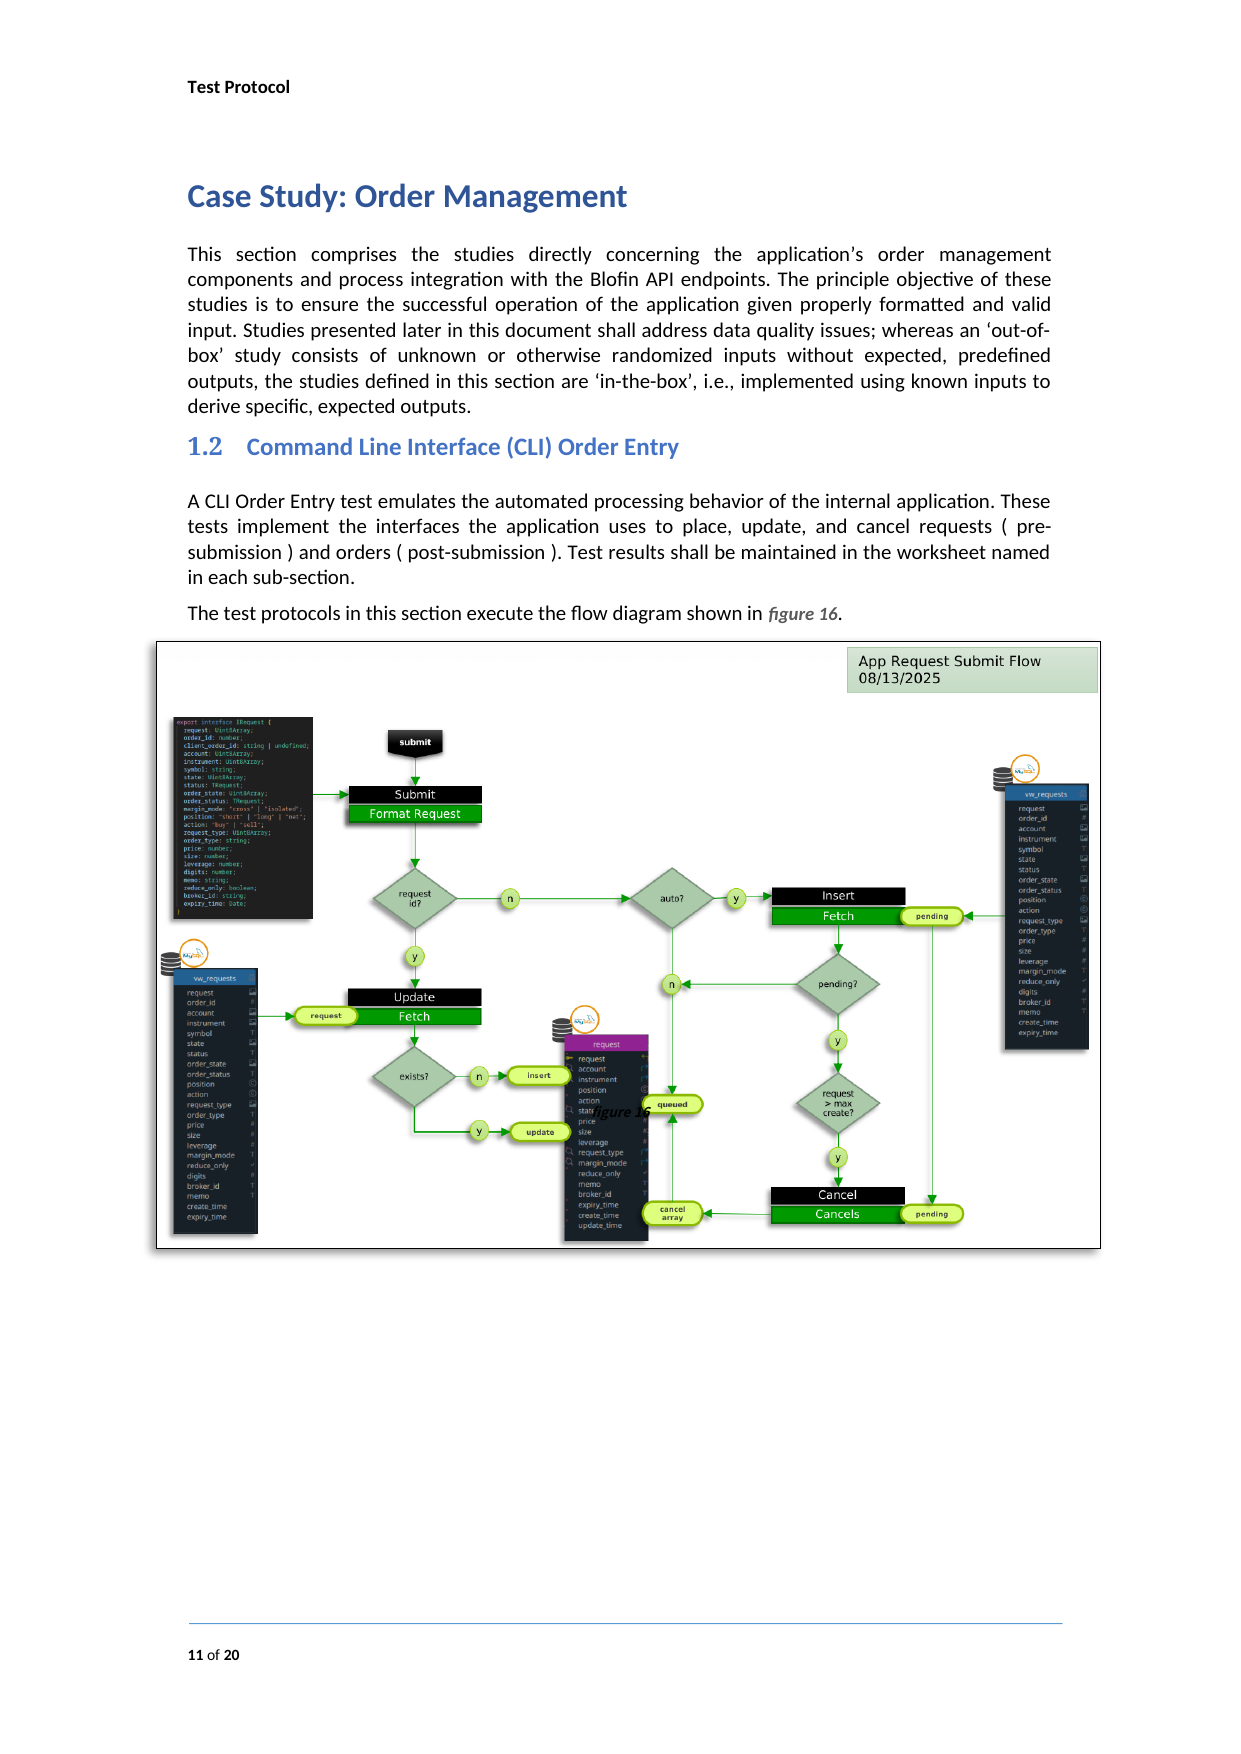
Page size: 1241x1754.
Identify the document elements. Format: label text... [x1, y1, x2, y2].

text figure 16 [187, 1102, 1053, 1121]
picture [157, 642, 1100, 1248]
subtitle Command Line Interface (CLI) Order Entry [187, 429, 1053, 463]
subtitle Case Study: Order Management [187, 175, 1053, 216]
text A CLI Order Entry test emulates the automated processing behavior of the internal application. These tests implement the interfaces the application uses to place, update, and cancel requests ( pre-submission ) and orders ( post-submission ). Test results shall be maintained in the worksheet named in each sub-section. [187, 488, 1053, 590]
text The test protocols in this section execute the flow diagram shown in figure 16. [187, 600, 1053, 626]
text This section comprises the studies directly concerning the application’s order management components and process integration with the Blofin API endpoints. The principle objective of these studies is to ensure the successful operation of the application given properly formatted and valid input. Studies presented later in this document shall address data quality issues; whereas an ‘out-of-box’ study consists of unknown or otherwise randomized inputs without expected, predefined outputs, the studies defined in this section are ‘in-the-box’, i.e., implemented using known inputs to derive specific, expected outputs. [187, 241, 1053, 419]
